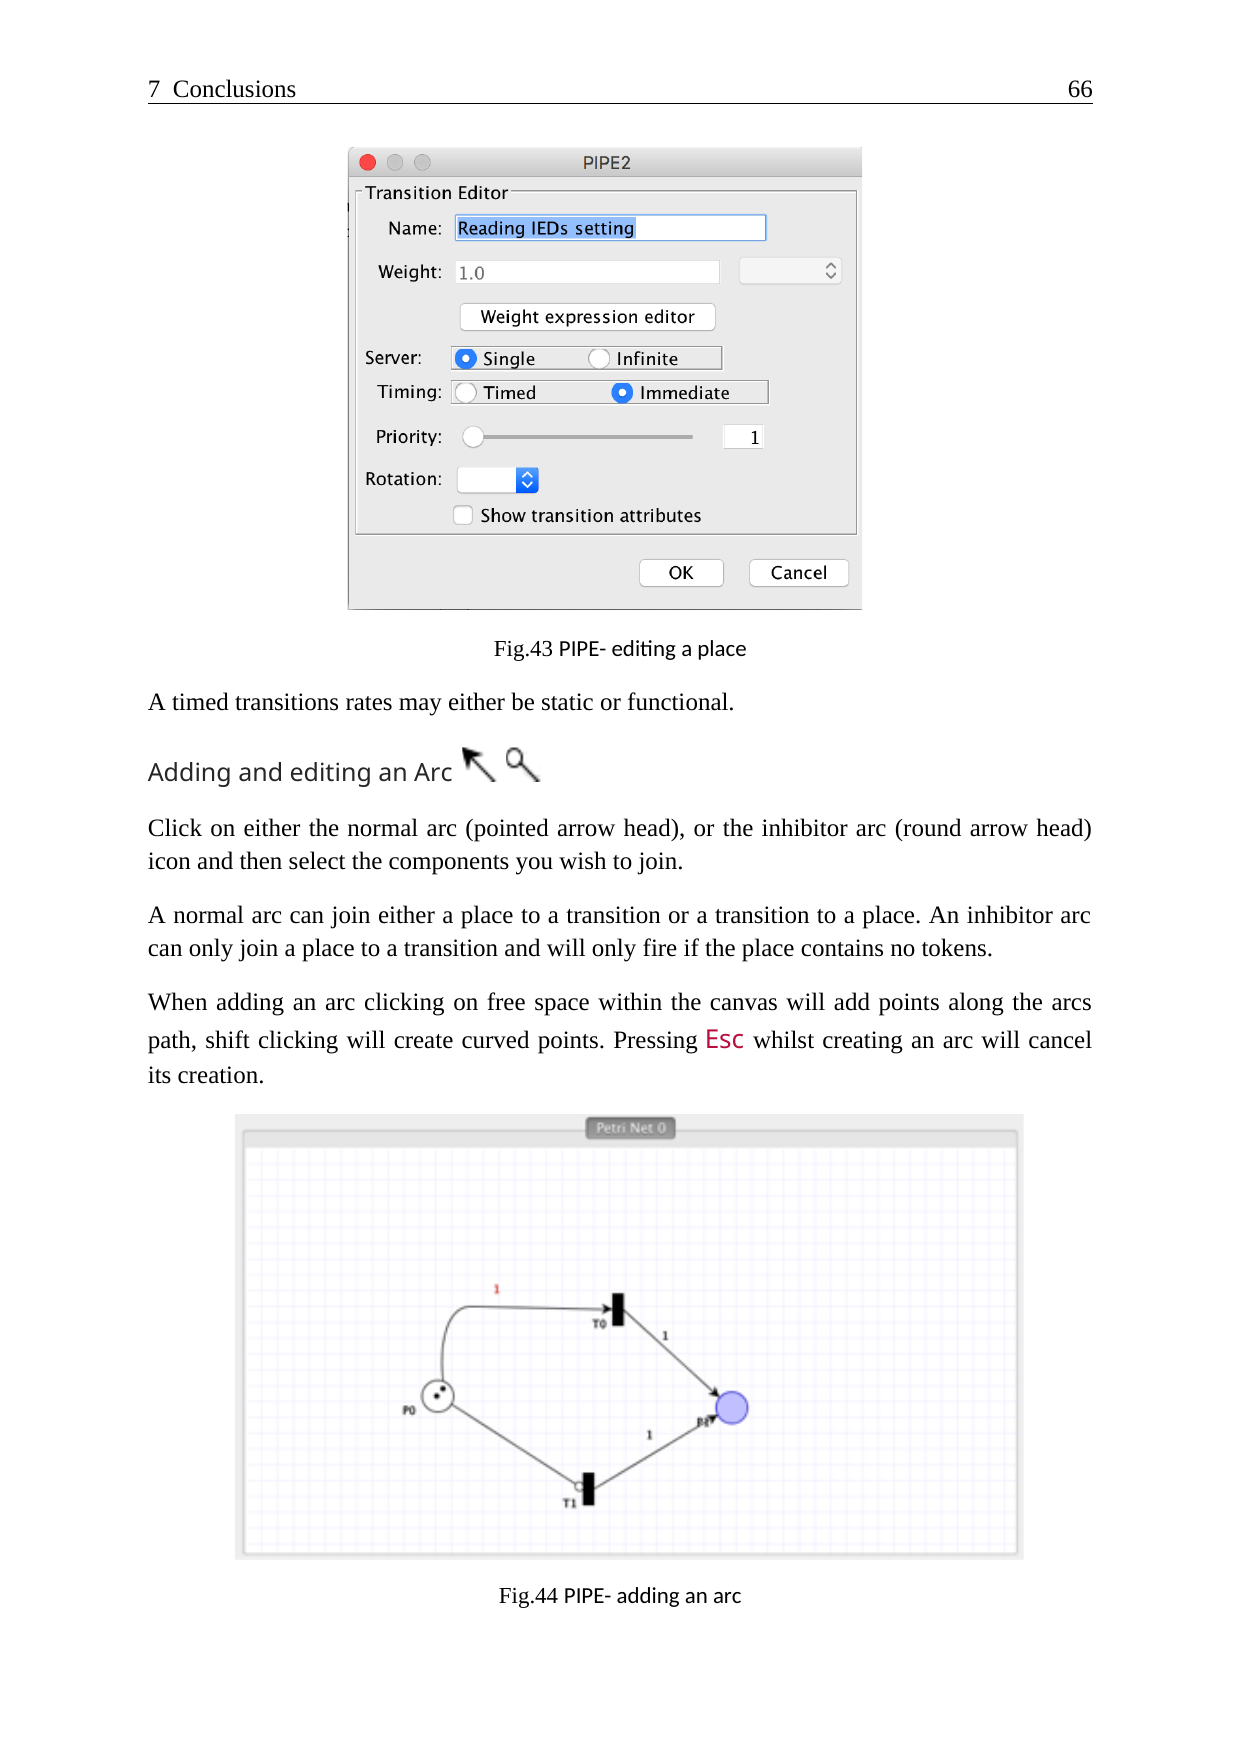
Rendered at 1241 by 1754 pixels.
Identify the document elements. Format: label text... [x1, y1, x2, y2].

picture [462, 747, 497, 782]
picture [234, 1114, 1024, 1560]
text Adding and editing an Arc [148, 741, 1093, 792]
text Click on either the normal arc (pointed arrow head), or the inhibitor arc (round arrow head) icon and then select the components you wish to join. [148, 813, 1093, 875]
picture [506, 747, 541, 782]
text A timed transitions rates may either be static or functional. [148, 687, 1093, 716]
text When adding an arc clicking on free space within the canvas will add points along the arcs path, shift clicking will create curved points. Pressing Esc whilst creating an arc will cancel its creation. [148, 987, 1093, 1089]
text Fig.44 PIPE- adding an arc [148, 1581, 1093, 1609]
text A normal arc can join either a place to a transition or a transition to a place. An inhibitor arc can only join a place to a transition and will only fire if the place contains no tokens. [148, 900, 1093, 962]
text Fig.43 PIPE- editing a place [148, 634, 1093, 662]
picture [347, 147, 863, 610]
